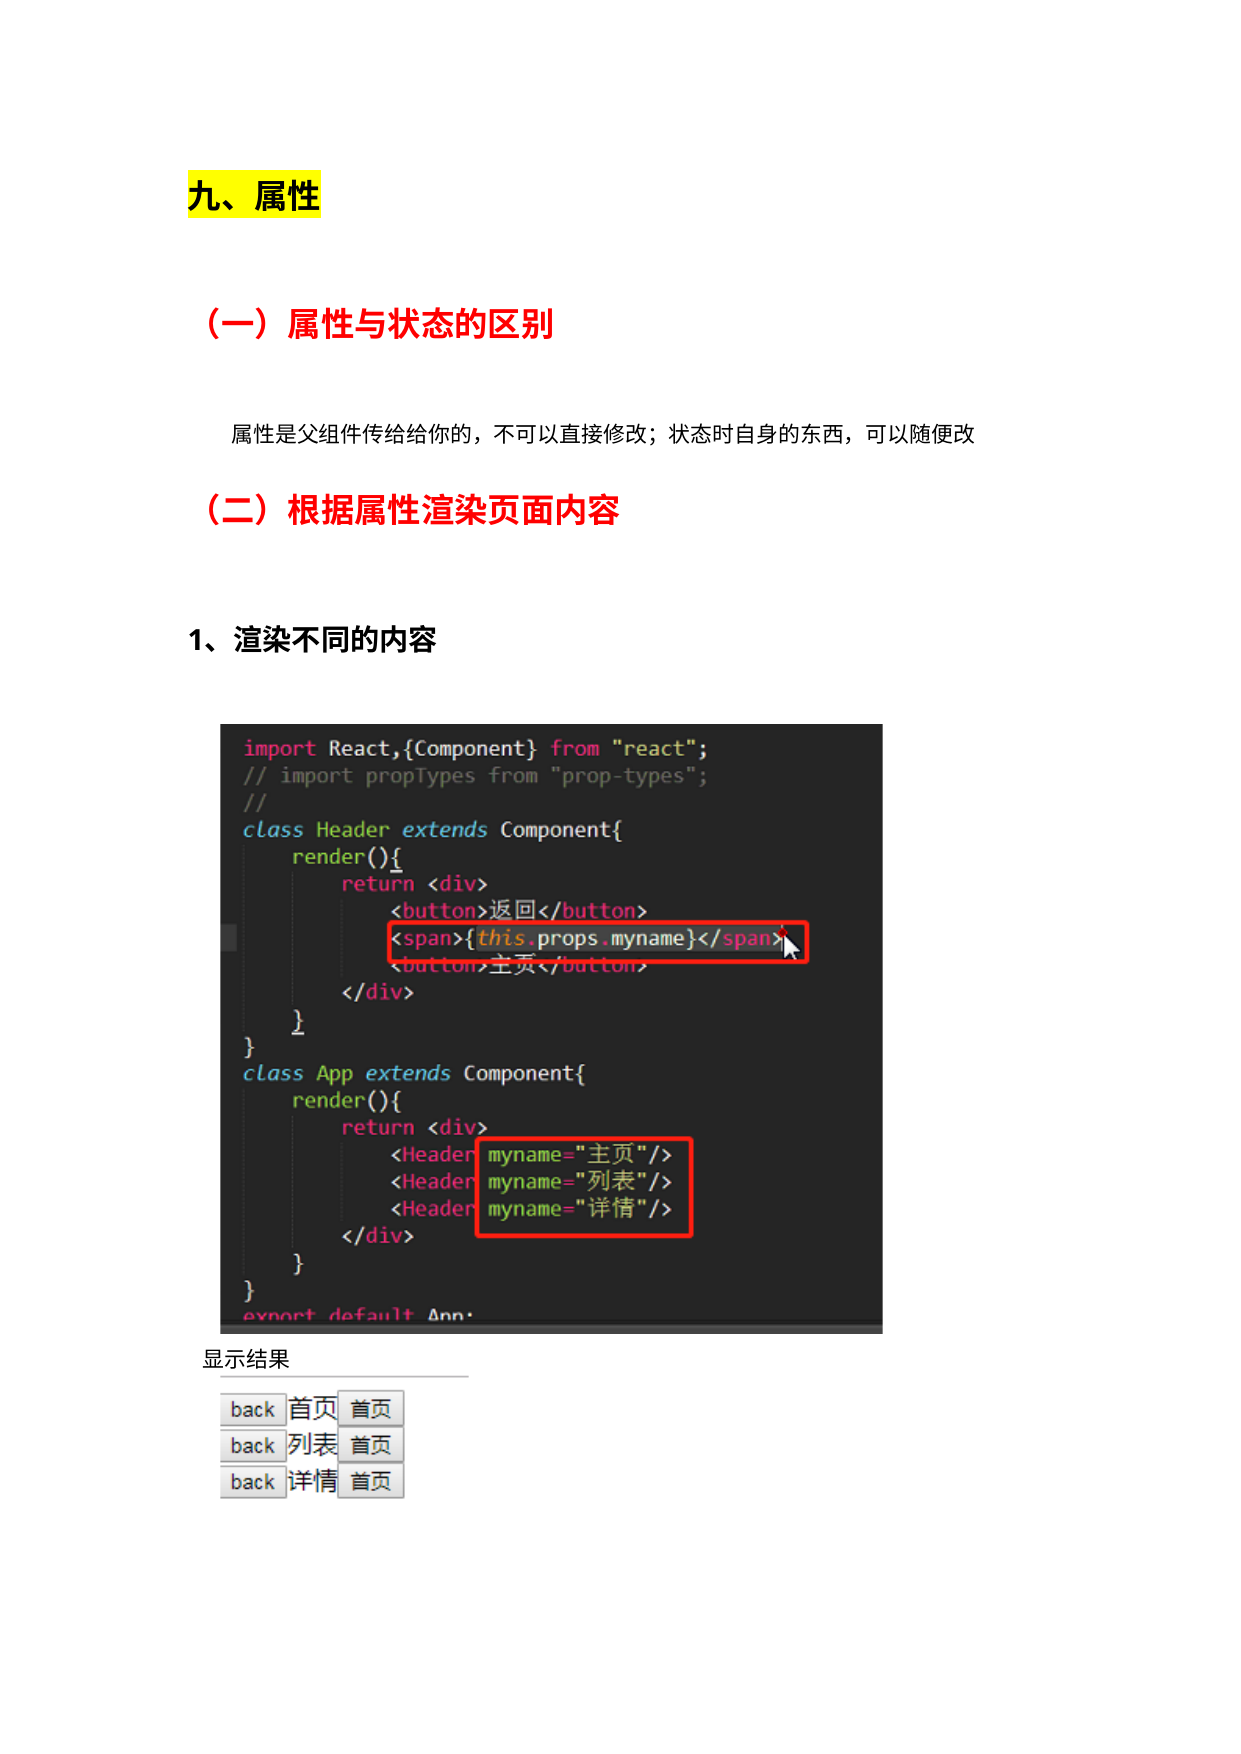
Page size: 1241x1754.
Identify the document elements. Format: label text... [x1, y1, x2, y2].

text 显示结果 [187, 1342, 1053, 1374]
subtitle 1、渲染不同的内容 [187, 605, 1053, 670]
subtitle （一）属性与状态的区别 [187, 289, 1053, 354]
picture [220, 724, 883, 1334]
text 属性是父组件传给给你的，不可以直接修改；状态时自身的东西，可以随便改 [187, 416, 1053, 449]
picture [220, 1374, 469, 1535]
subtitle （二）根据属性渲染页面内容 [187, 476, 1053, 541]
subtitle 九、属性 [187, 162, 1053, 227]
